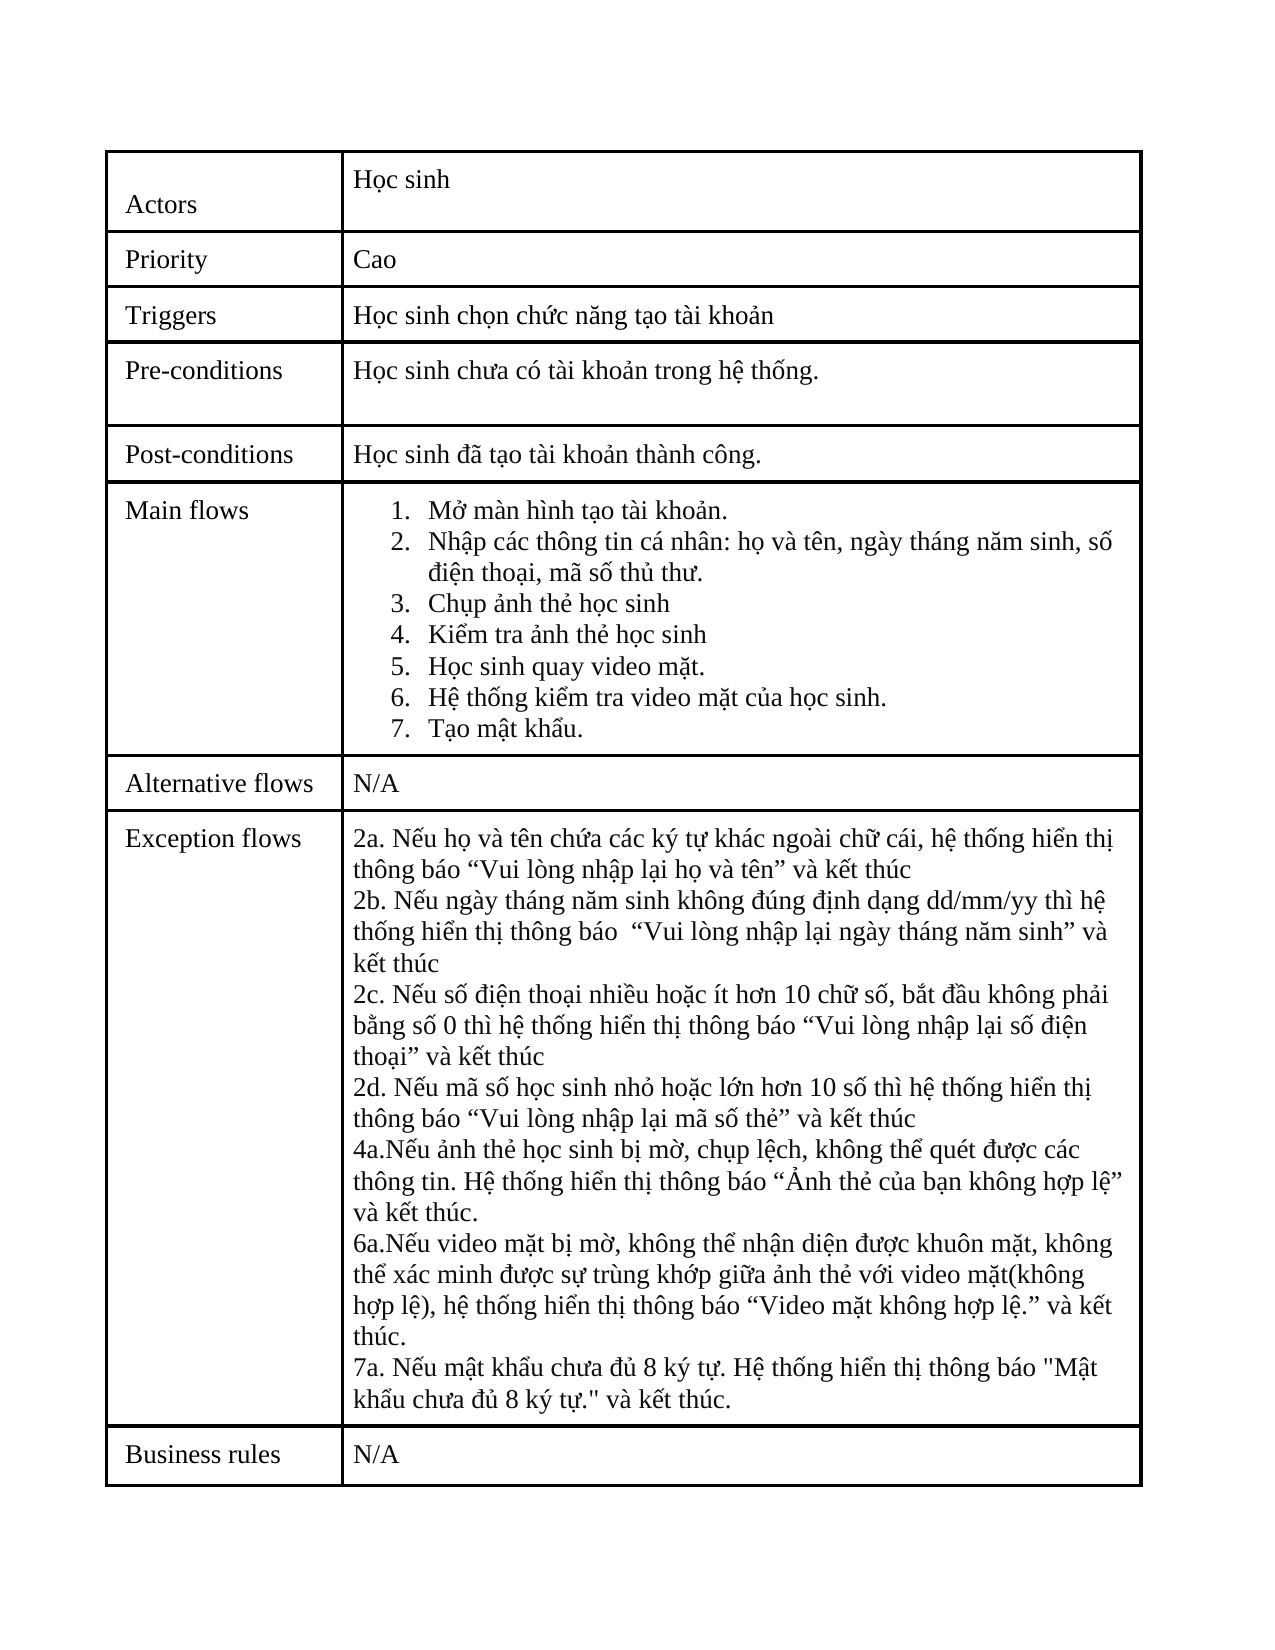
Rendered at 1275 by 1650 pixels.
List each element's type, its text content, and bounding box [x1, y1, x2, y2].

table_cell Pre-conditions [108, 344, 341, 424]
table_cell Học sinh đã tạo tài khoản thành công. [344, 427, 1139, 480]
table_cell Alternative flows [108, 757, 341, 808]
table_cell Business rules [108, 1428, 341, 1484]
table_cell Main flows [108, 484, 341, 753]
table_cell Actors [108, 153, 341, 230]
table_cell Cao [344, 233, 1139, 285]
table_cell Exception flows [108, 812, 341, 1424]
table_cell Mở màn hình tạo tài khoản. Nhập các thông tin cá nhân: họ và tên, ngày tháng năm sinh, số điện thoại, mã số thủ thư. Chụp ảnh thẻ học sinh Kiểm tra ảnh thẻ học sinh Học sinh quay video mặt. Hệ thống kiểm tra video mặt của học sinh. Tạo mật khẩu. [344, 484, 1139, 753]
table_cell Priority [108, 233, 341, 285]
table_cell 2a. Nếu họ và tên chứa các ký tự khác ngoài chữ cái, hệ thống hiển thị thông báo “Vui lòng nhập lại họ và tên” và kết thúc 2b. Nếu ngày tháng năm sinh không đúng định dạng dd/mm/yy thì hệ thống hiển thị thông báo “Vui lòng nhập lại ngày tháng năm sinh” và kết thúc 2c. Nếu số điện thoại nhiều hoặc ít hơn 10 chữ số, bắt đầu không phải bằng số 0 thì hệ thống hiển thị thông báo “Vui lòng nhập lại số điện thoại” và kết thúc 2d. Nếu mã số học sinh nhỏ hoặc lớn hơn 10 số thì hệ thống hiển thị thông báo “Vui lòng nhập lại mã số thẻ” và kết thúc 4a.Nếu ảnh thẻ học sinh bị mờ, chụp lệch, không thể quét được các thông tin. Hệ thống hiển thị thông báo “Ảnh thẻ của bạn không hợp lệ” và kết thúc. 6a.Nếu video mặt bị mờ, không thể nhận diện được khuôn mặt, không thể xác minh được sự trùng khớp giữa ảnh thẻ với video mặt(không hợp lệ), hệ thống hiển thị thông báo “Video mặt không hợp lệ.” và kết thúc. 7a. Nếu mật khẩu chưa đủ 8 ký tự. Hệ thống hiển thị thông báo "Mật khẩu chưa đủ 8 ký tự." và kết thúc. [344, 812, 1139, 1424]
table_cell Học sinh [344, 153, 1139, 230]
table_cell Học sinh chưa có tài khoản trong hệ thống. [344, 344, 1139, 424]
table_cell Học sinh chọn chức năng tạo tài khoản [344, 288, 1139, 340]
table_cell Post-conditions [108, 427, 341, 480]
table_cell N/A [344, 757, 1139, 808]
table_cell N/A [344, 1428, 1139, 1484]
table_cell Triggers [108, 288, 341, 340]
